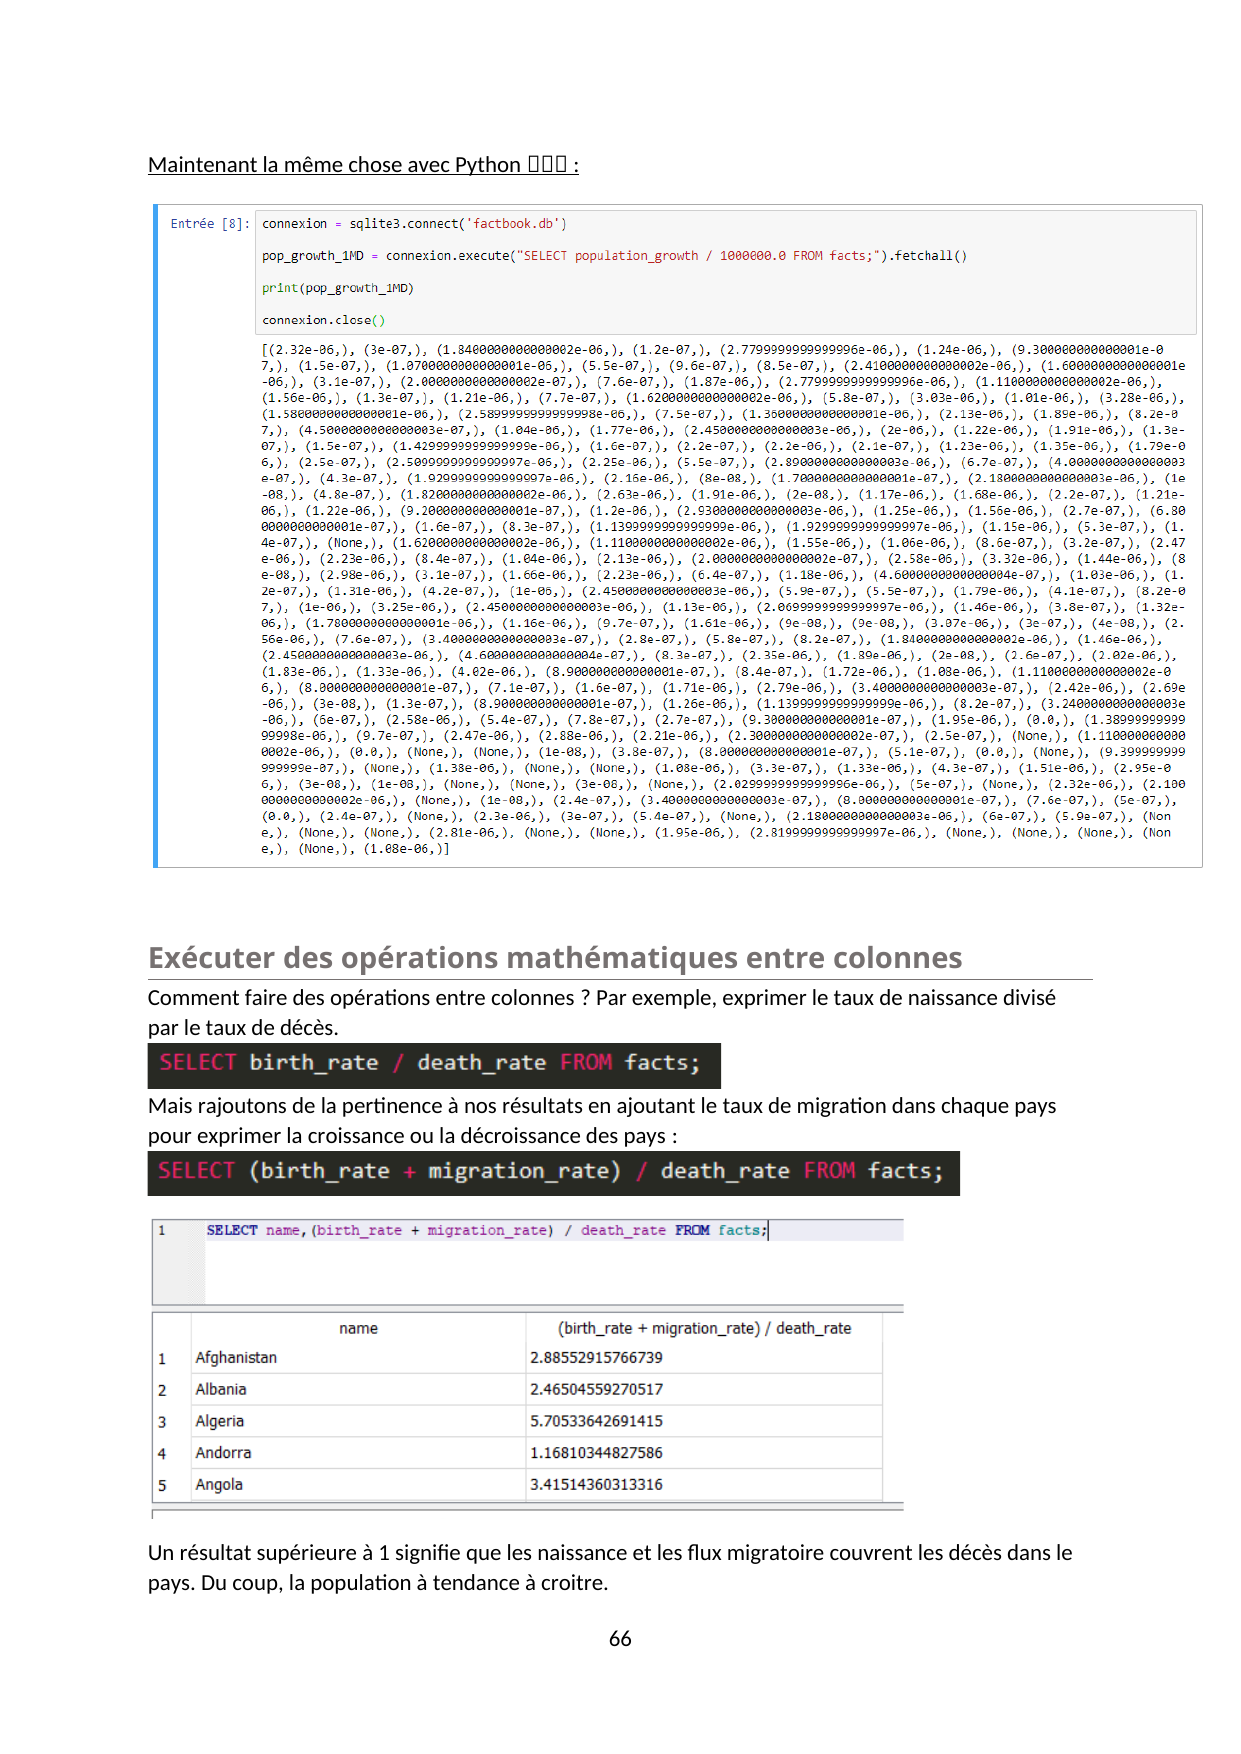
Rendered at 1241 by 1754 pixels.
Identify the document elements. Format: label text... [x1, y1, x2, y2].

text Un résultat supérieure à 1 signifie que les naissance et les flux migratoire couvrent les décès dans le pays. Du coup, la population à tendance à croitre. [148, 1538, 1093, 1596]
picture [147, 1151, 960, 1196]
picture [147, 1214, 904, 1519]
picture [147, 1043, 722, 1089]
text Comment faire des opérations entre colonnes ? Par exemple, exprimer le taux de naissance divisé par le taux de décès. [148, 983, 1093, 1041]
text Maintenant la même chose avec Python 🐍🌌📙 : [148, 148, 1093, 179]
subtitle Exécuter des opérations mathématiques entre colonnes [148, 937, 1093, 979]
picture [147, 198, 1207, 872]
text Mais rajoutons de la pertinence à nos résultats en ajoutant le taux de migration dans chaque pays pour exprimer la croissance ou la décroissance des pays : [148, 1091, 1093, 1149]
